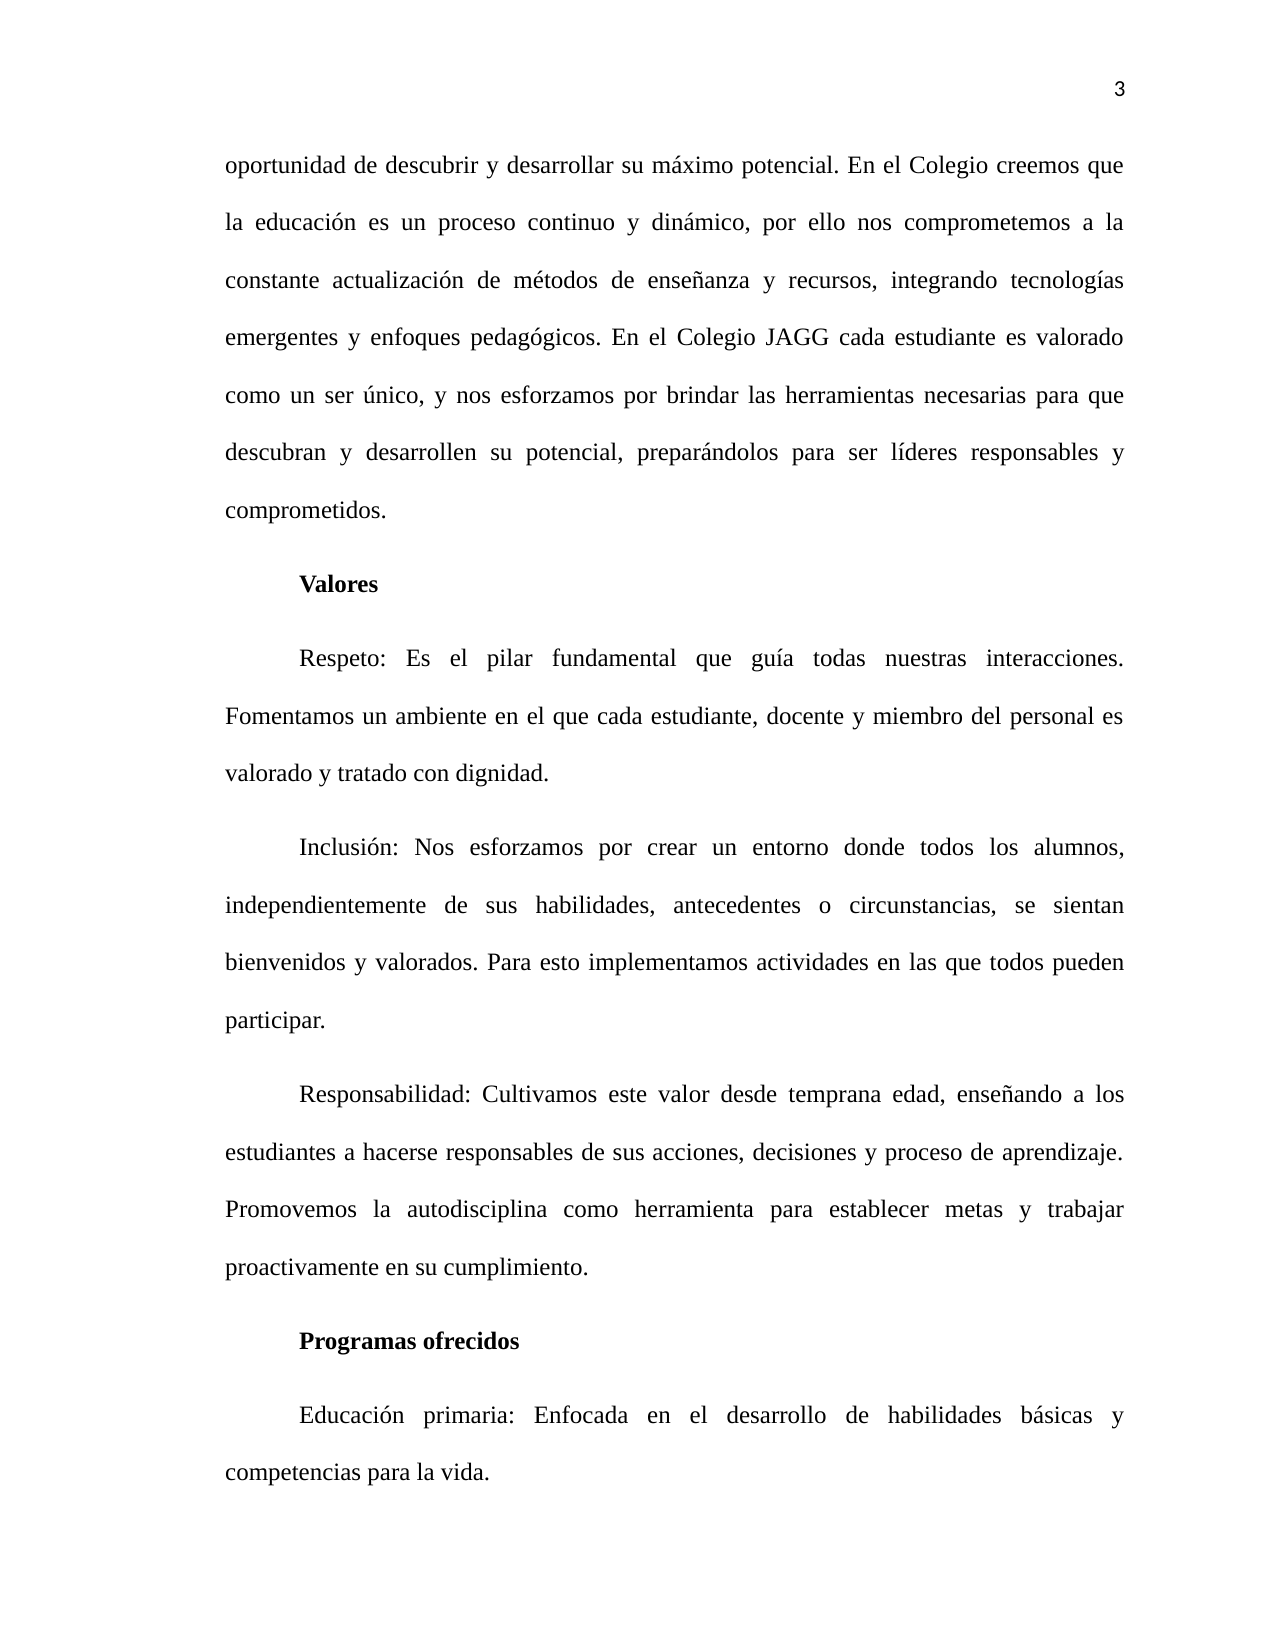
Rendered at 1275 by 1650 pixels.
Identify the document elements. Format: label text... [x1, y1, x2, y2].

text Inclusión: Nos esforzamos por crear un entorno donde todos los alumnos, independientemente de sus habilidades, antecedentes o circunstancias, se sientan bienvenidos y valorados. Para esto implementamos actividades en las que todos pueden participar. [225, 832, 1125, 1034]
text Valores [225, 569, 1125, 598]
text Programas ofrecidos [225, 1326, 1125, 1354]
text Educación primaria: Enfocada en el desarrollo de habilidades básicas y competencias para la vida. [225, 1400, 1125, 1486]
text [225, 150, 1125, 524]
text Respeto: Es el pilar fundamental que guía todas nuestras interacciones. Fomentamos un ambiente en el que cada estudiante, docente y miembro del personal es valorado y tratado con dignidad. [225, 643, 1125, 787]
text Responsabilidad: Cultivamos este valor desde temprana edad, enseñando a los estudiantes a hacerse responsables de sus acciones, decisiones y proceso de aprendizaje. Promovemos la autodisciplina como herramienta para establecer metas y trabajar proactivamente en su cumplimiento. [225, 1079, 1125, 1280]
